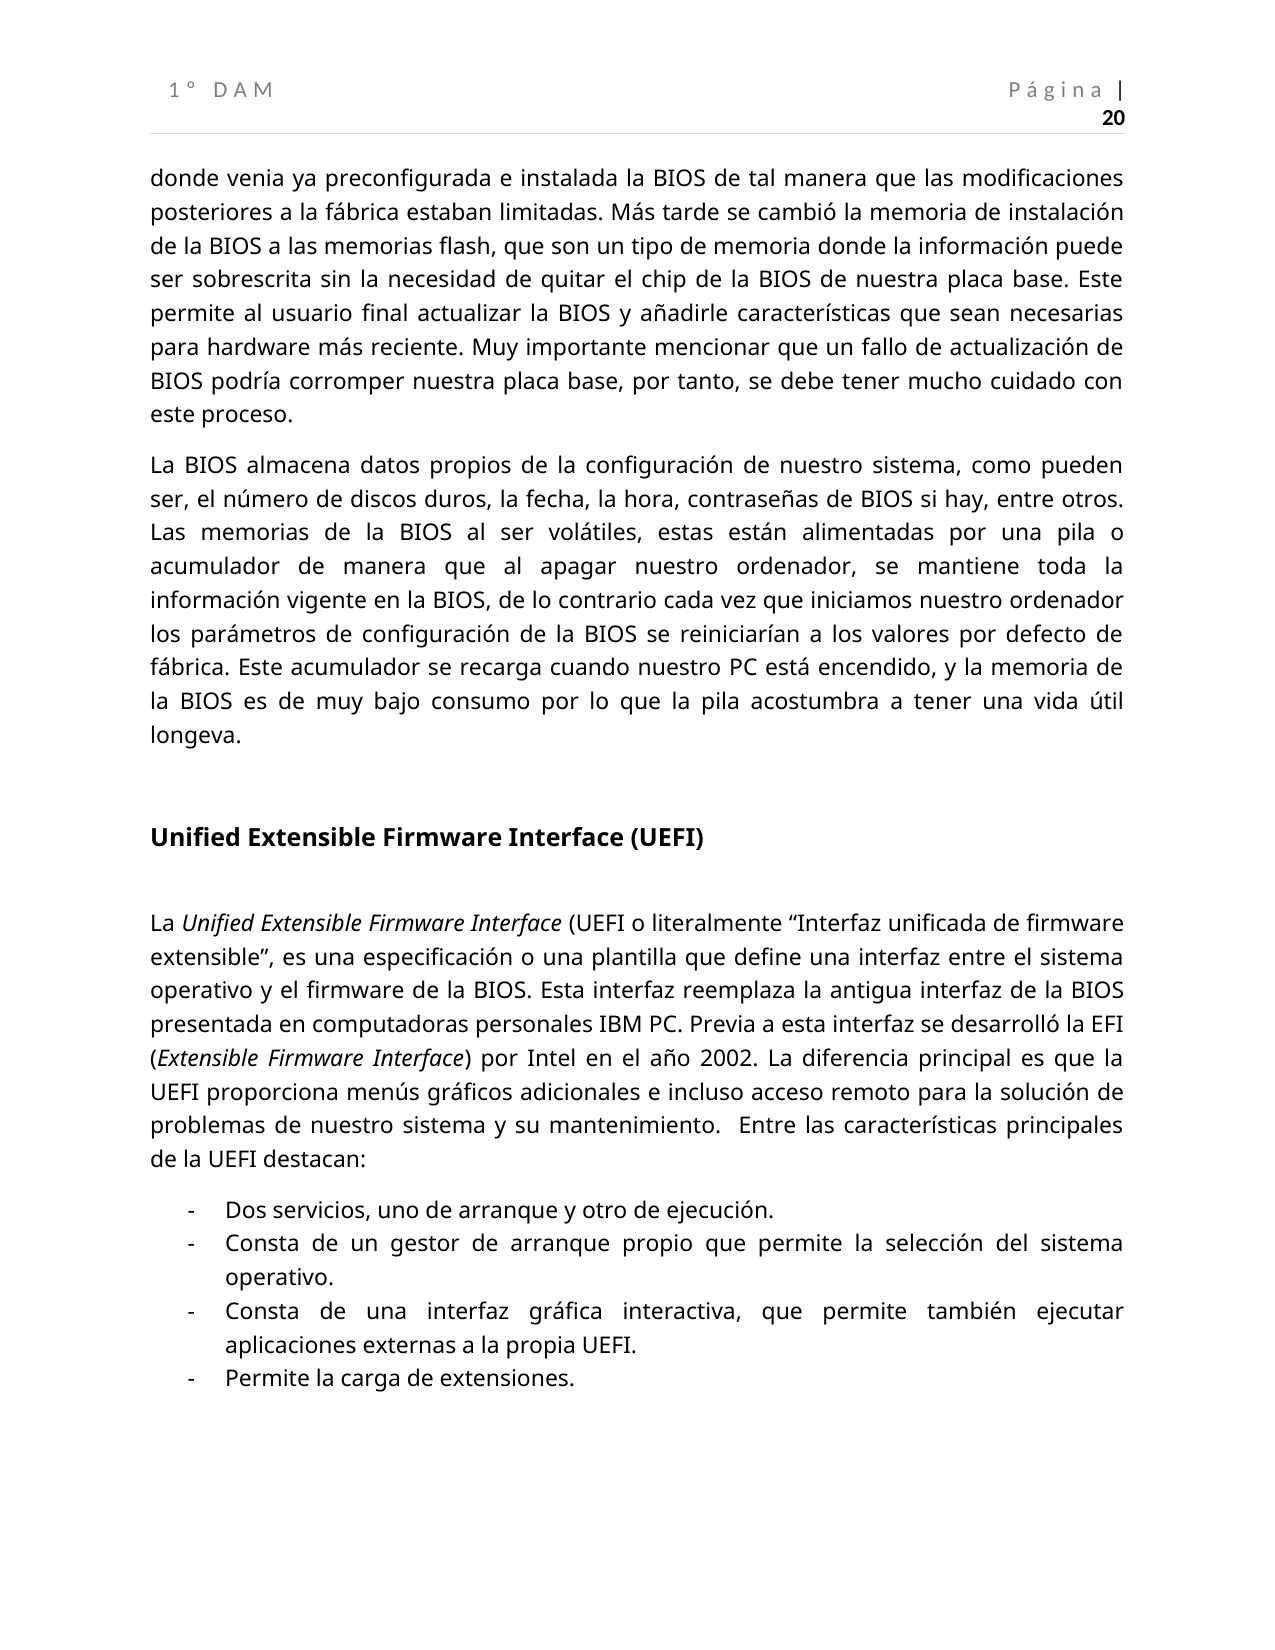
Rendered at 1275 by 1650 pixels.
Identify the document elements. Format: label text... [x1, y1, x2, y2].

list Consta de una interfaz gráfica interactiva, que permite también ejecutar aplicaciones externas a la propia UEFI. [187, 1295, 1125, 1360]
list Permite la carga de extensiones. [187, 1362, 1125, 1393]
list Dos servicios, uno de arranque y otro de ejecución. [187, 1193, 1125, 1225]
text La Unified Extensible Firmware Interface (UEFI o literalmente “Interfaz unificada de firmware extensible”, es una especificación o una plantilla que define una interfaz entre el sistema operativo y el firmware de la BIOS. Esta interfaz reemplaza la antigua interfaz de la BIOS presentada en computadoras personales IBM PC. Previa a esta interfaz se desarrolló la EFI (Extensible Firmware Interface) por Intel en el año 2002. La diferencia principal es que la UEFI proporciona menús gráficos adicionales e incluso acceso remoto para la solución de problemas de nuestro sistema y su mantenimiento. Entre las características principales de la UEFI destacan: [150, 907, 1125, 1174]
subtitle Unified Extensible Firmware Interface (UEFI) [150, 820, 1125, 854]
text La BIOS almacena datos propios de la configuración de nuestro sistema, como pueden ser, el número de discos duros, la fecha, la hora, contraseñas de BIOS si hay, entre otros. Las memorias de la BIOS al ser volátiles, estas están alimentadas por una pila o acumulador de manera que al apagar nuestro ordenador, se mantiene toda la información vigente en la BIOS, de lo contrario cada vez que iniciamos nuestro ordenador los parámetros de configuración de la BIOS se reiniciarían a los valores por defecto de fábrica. Este acumulador se recarga cuando nuestro PC está encendido, y la memoria de la BIOS es de muy bajo consumo por lo que la pila acostumbra a tener una vida útil longeva. [150, 449, 1125, 750]
list Consta de un gestor de arranque propio que permite la selección del sistema operativo. [187, 1227, 1125, 1292]
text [150, 162, 1125, 430]
